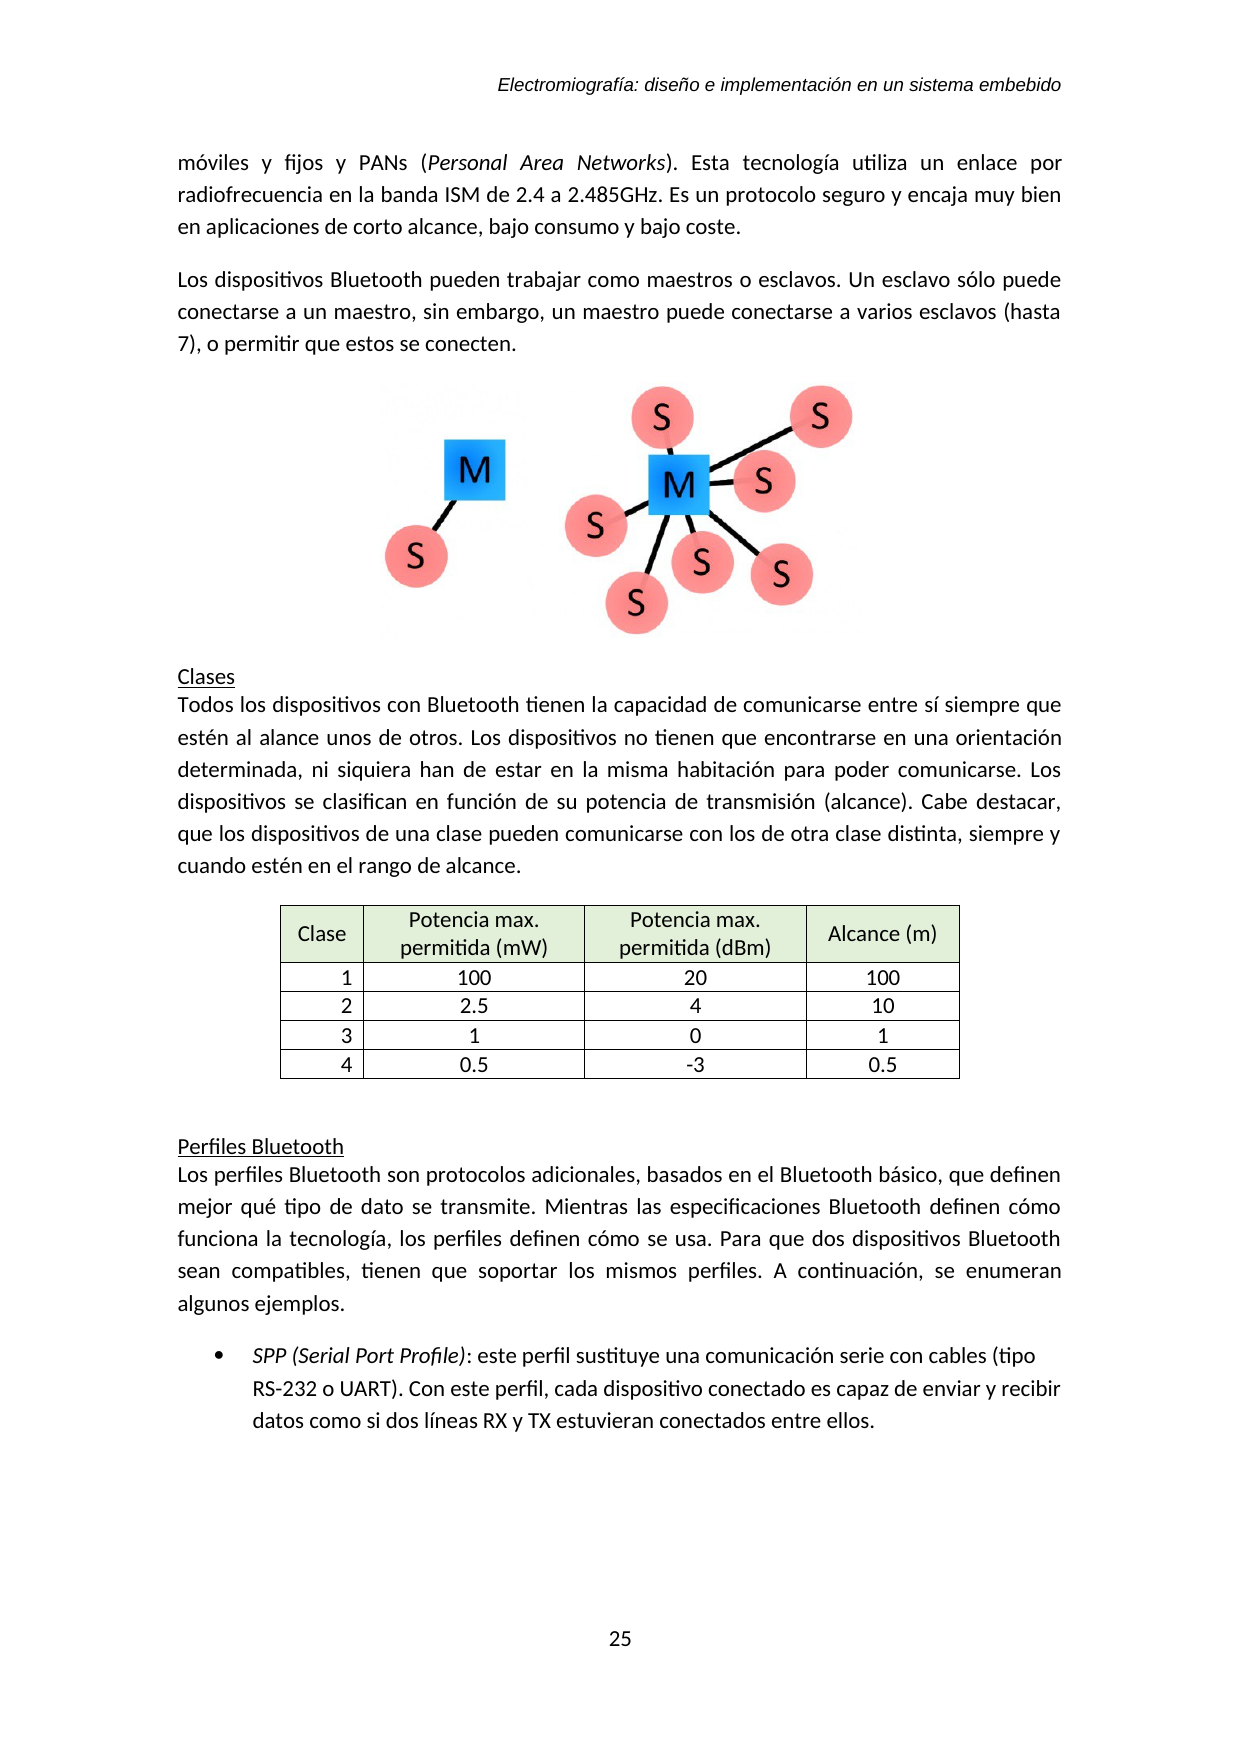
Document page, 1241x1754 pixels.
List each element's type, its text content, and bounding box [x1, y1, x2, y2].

table_cell 20 [585, 963, 806, 991]
table_cell -3 [585, 1050, 806, 1078]
table_cell 1 [281, 963, 363, 991]
table_header Potencia max. permitida (mW) [364, 906, 584, 962]
list SPP (Serial Port Profile): este perfil sustituye una comunicación serie con cables (tipo RS-232 o UART). Con este perfil, cada dispositivo conectado es capaz de enviar y recibir datos como si dos líneas RX y TX estuvieran conectados entre ellos. [215, 1342, 1063, 1434]
table_cell 0.5 [807, 1050, 959, 1078]
table_cell 1 [364, 1021, 584, 1049]
text Los perfiles Bluetooth son protocolos adicionales, basados en el Bluetooth básico, que definen mejor qué tipo de dato se transmite. Mientras las especificaciones Bluetooth definen cómo funciona la tecnología, los perfiles definen cómo se usa. Para que dos dispositivos Bluetooth sean compatibles, tienen que soportar los mismos perfiles. A continuación, se enumeran algunos ejemplos. [177, 1160, 1063, 1317]
table_cell 4 [281, 1050, 363, 1078]
table_header Clase [281, 906, 363, 962]
table_cell 0 [585, 1021, 806, 1049]
picture [379, 382, 861, 638]
table_header Alcance (m) [807, 906, 959, 962]
text Clases [177, 662, 1063, 691]
table_cell 2 [281, 992, 363, 1020]
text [177, 148, 1063, 240]
text Todos los dispositivos con Bluetooth tienen la capacidad de comunicarse entre sí siempre que estén al alance unos de otros. Los dispositivos no tienen que encontrarse en una orientación determinada, ni siquiera han de estar en la misma habitación para poder comunicarse. Los dispositivos se clasifican en función de su potencia de transmisión (alcance). Cabe destacar, que los dispositivos de una clase pueden comunicarse con los de otra clase distinta, siempre y cuando estén en el rango de alcance. [177, 691, 1063, 879]
table_cell 10 [807, 992, 959, 1020]
table_cell 100 [807, 963, 959, 991]
table_cell 2.5 [364, 992, 584, 1020]
table_cell 100 [364, 963, 584, 991]
text Perfiles Bluetooth [177, 1132, 1063, 1160]
text Los dispositivos Bluetooth pueden trabajar como maestros o esclavos. Un esclavo sólo puede conectarse a un maestro, sin embargo, un maestro puede conectarse a varios esclavos (hasta 7), o permitir que estos se conecten. [177, 265, 1063, 357]
table_cell 1 [807, 1021, 959, 1049]
table_cell 3 [281, 1021, 363, 1049]
table_cell 0.5 [364, 1050, 584, 1078]
table_header Potencia max. permitida (dBm) [585, 906, 806, 962]
table_cell 4 [585, 992, 806, 1020]
